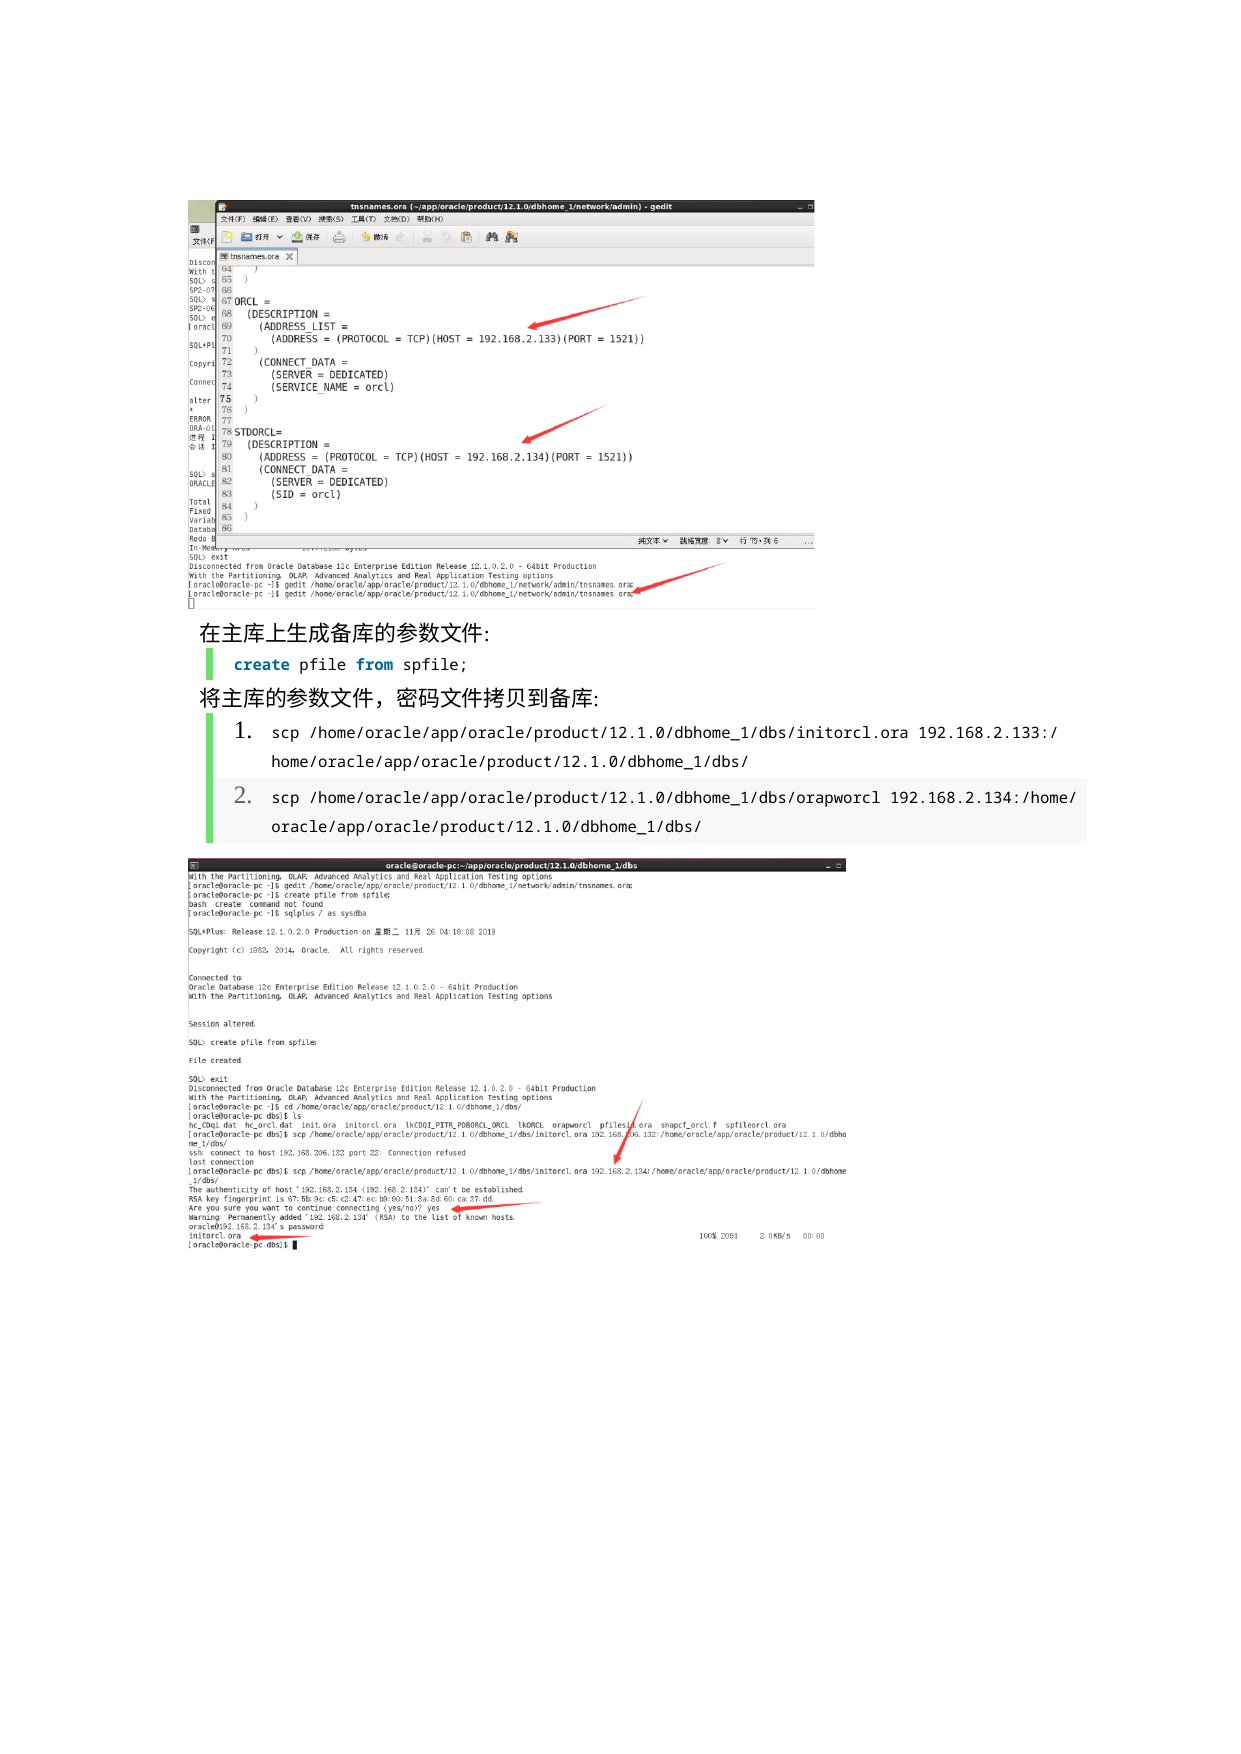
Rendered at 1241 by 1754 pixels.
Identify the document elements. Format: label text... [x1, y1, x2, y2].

text 在主库上生成备库的参数文件: [177, 615, 1087, 648]
picture [188, 200, 815, 609]
picture [188, 858, 846, 1250]
list create pfile from spfile; [213, 648, 1087, 680]
list scp /home/oracle/app/oracle/product/12.1.0/dbhome_1/dbs/initorcl.ora 192.168.2.133:/home/oracle/app/oracle/product/12.1.0/dbhome_1/dbs/ [213, 713, 1087, 778]
text 将主库的参数文件，密码文件拷贝到备库: [177, 680, 1087, 713]
list scp /home/oracle/app/oracle/product/12.1.0/dbhome_1/dbs/orapworcl 192.168.2.134:/home/oracle/app/oracle/product/12.1.0/dbhome_1/dbs/ [213, 778, 1087, 843]
